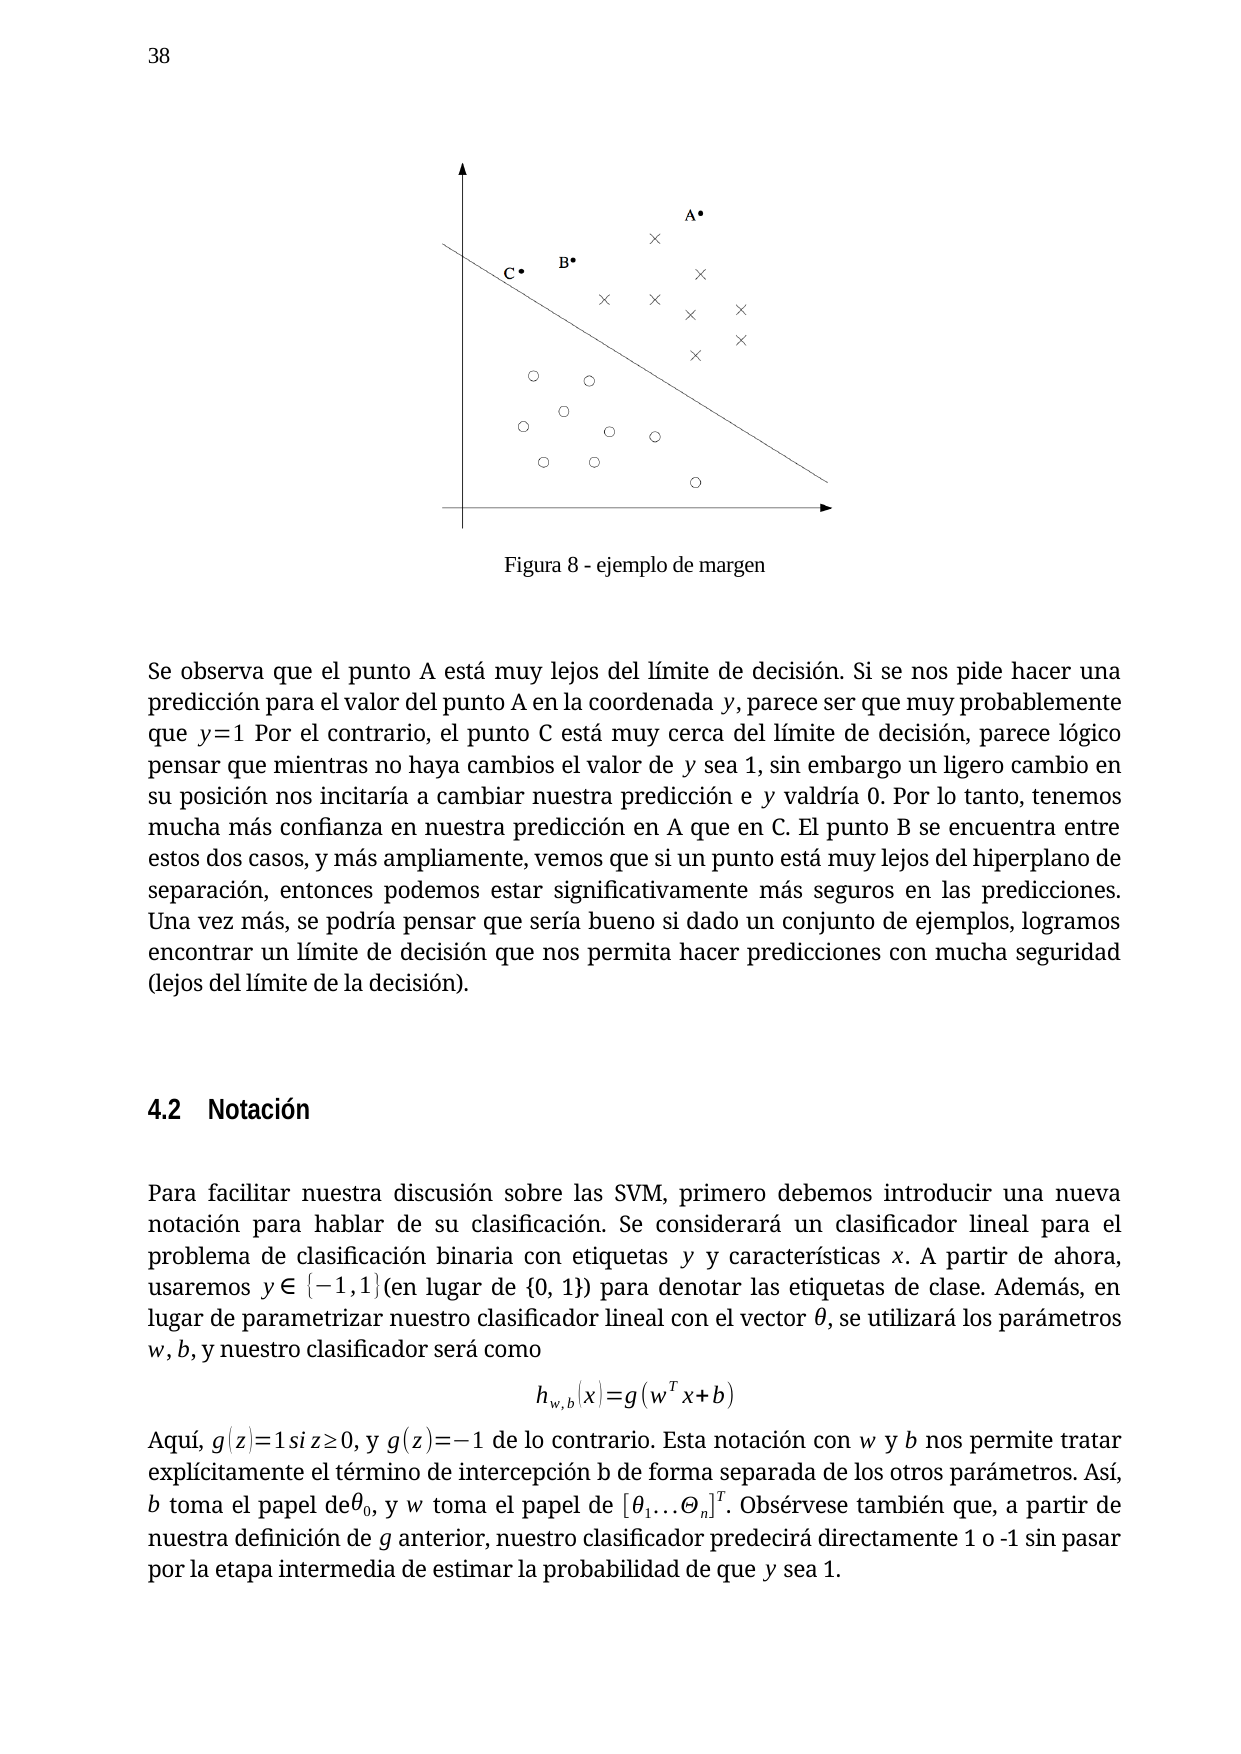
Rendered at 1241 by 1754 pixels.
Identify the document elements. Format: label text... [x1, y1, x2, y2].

text Figura 8 - ejemplo de margen [148, 551, 1122, 577]
text Para facilitar nuestra discusión sobre las SVM, primero debemos introducir una nueva notación para hablar de su clasificación. Se considerará un clasificador lineal para el problema de clasificación binaria con etiquetas y características . A partir de ahora, usaremos (en lugar de {0, 1}) para denotar las etiquetas de clase. Además, en lugar de parametrizar nuestro clasificador lineal con el vector , se utilizará los parámetros , , y nuestro clasificador será como [148, 1151, 1122, 1364]
text Aquí, , y de lo contrario. Esta notación con y nos permite tratar explícitamente el término de intercepción b de forma separada de los otros parámetros. Así, toma el papel de, y toma el papel de . Obsérvese también que, a partir de nuestra definición de anterior, nuestro clasificador predecirá directamente 1 o -1 sin pasar por la etapa intermedia de estimar la probabilidad de que sea 1. [148, 1424, 1122, 1584]
subtitle Notación [148, 1092, 1122, 1126]
picture [424, 147, 846, 539]
text Se observa que el punto A está muy lejos del límite de decisión. Si se nos pide hacer una predicción para el valor del punto A en la coordenada , parece ser que muy probablemente que Por el contrario, el punto C está muy cerca del límite de decisión, parece lógico pensar que mientras no haya cambios el valor de sea 1, sin embargo un ligero cambio en su posición nos incitaría a cambiar nuestra predicción e valdría 0. Por lo tanto, tenemos mucha más confianza en nuestra predicción en A que en C. El punto B se encuentra entre estos dos casos, y más ampliamente, vemos que si un punto está muy lejos del hiperplano de separación, entonces podemos estar significativamente más seguros en las predicciones. Una vez más, se podría pensar que sería bueno si dado un conjunto de ejemplos, logramos encontrar un límite de decisión que nos permita hacer predicciones con mucha seguridad (lejos del límite de la decisión). [148, 628, 1122, 998]
